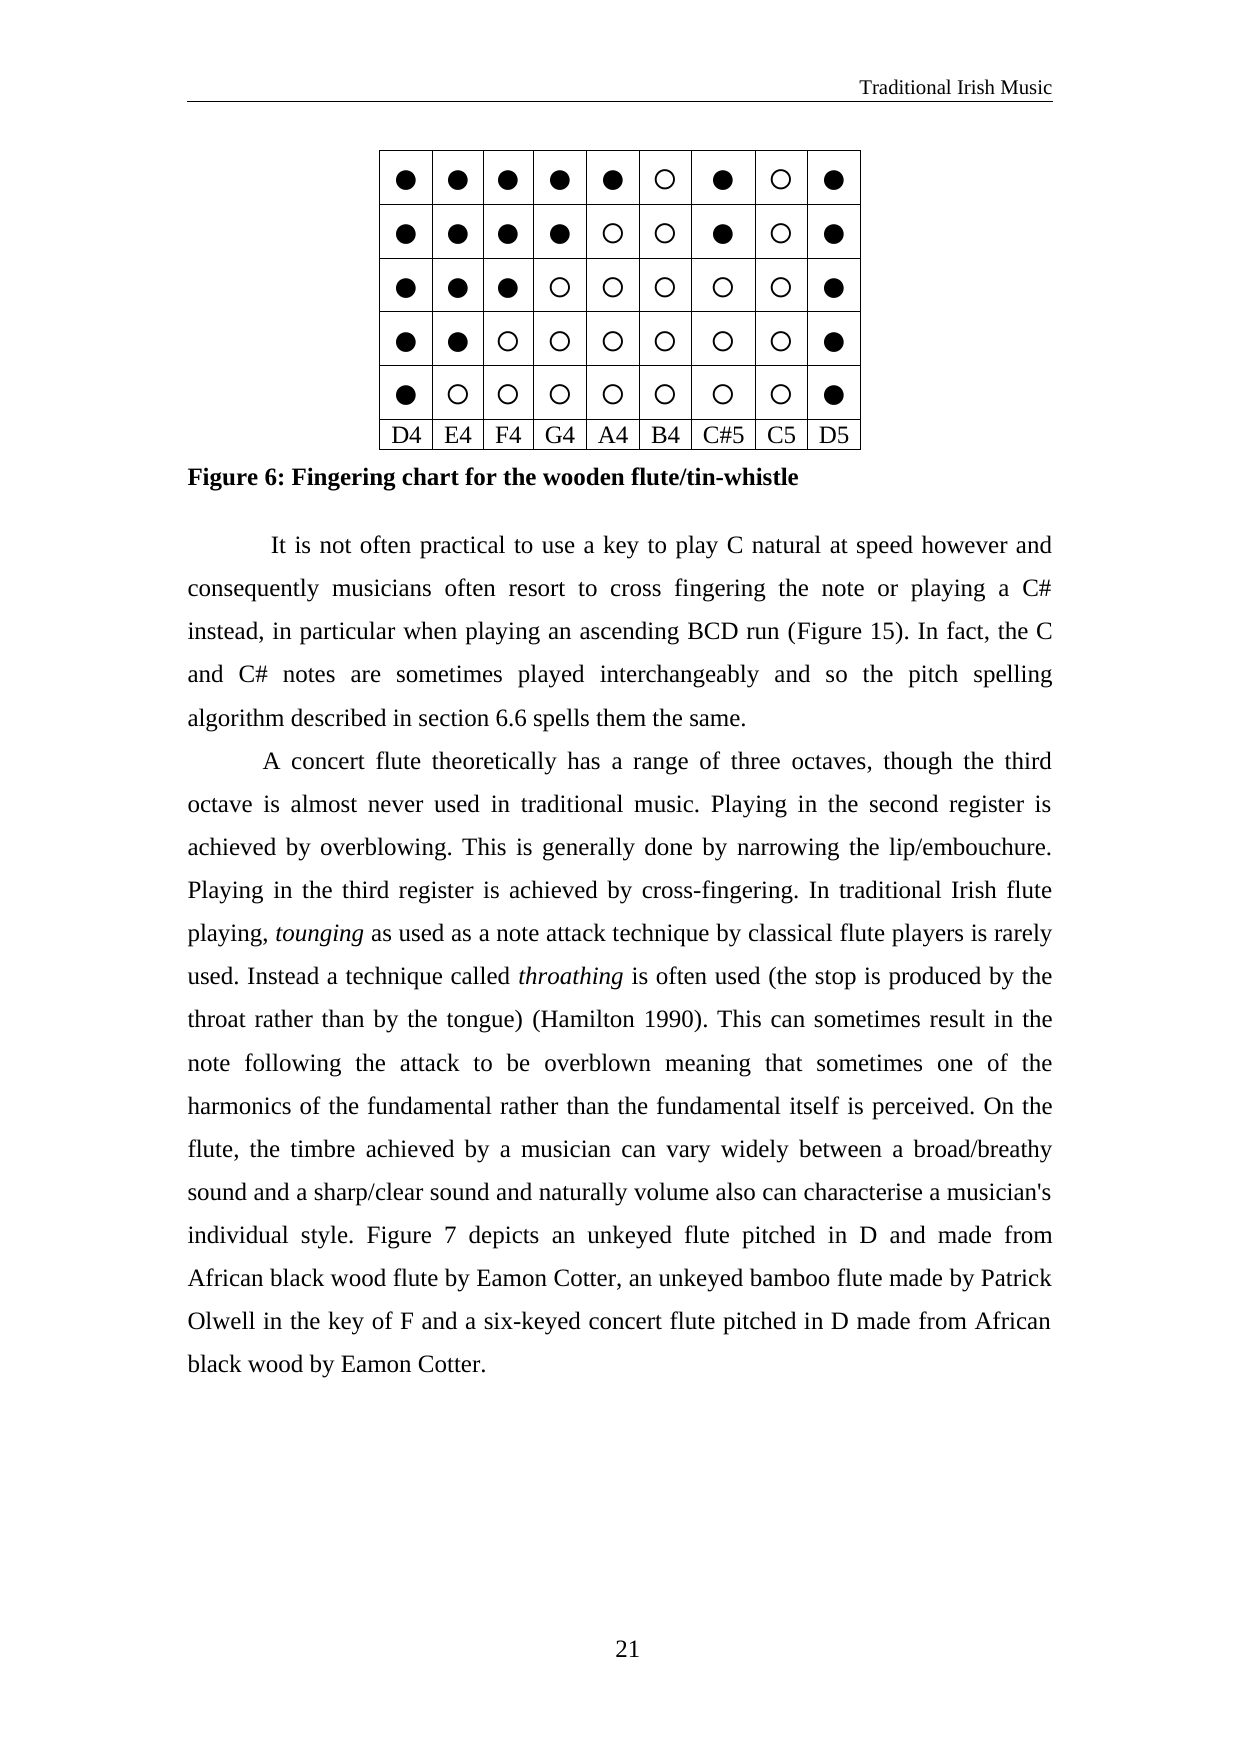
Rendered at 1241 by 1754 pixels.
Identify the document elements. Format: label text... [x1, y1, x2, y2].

table_cell ● [808, 312, 860, 365]
table_cell ● [484, 151, 533, 204]
table_cell ○ [756, 151, 807, 204]
table_cell ○ [587, 259, 639, 311]
table_cell ● [433, 312, 483, 365]
table_cell ○ [640, 259, 691, 311]
table_cell D5 [808, 420, 860, 448]
table_cell ● [808, 205, 860, 257]
table_cell ○ [534, 366, 586, 419]
table_cell ○ [433, 366, 483, 419]
table_cell ● [380, 312, 432, 365]
table_cell ● [380, 151, 432, 204]
text It is not often practical to use a key to play C natural at speed however and consequently musicians often resort to cross fingering the note or playing a C# instead, in particular when playing an ascending BCD run (Figure 15). In fact, the C and C# notes are sometimes played interchangeably and so the pitch spelling algorithm described in section 6.6 spells them the same. [187, 530, 1053, 731]
table_cell ● [484, 259, 533, 311]
table_cell ○ [640, 312, 691, 365]
table_cell F4 [484, 420, 533, 448]
text A concert flute theoretically has a range of three octaves, though the third octave is almost never used in traditional music. Playing in the second register is achieved by overblowing. This is generally done by narrowing the lip/embouchure. Playing in the third register is achieved by cross-fingering. In traditional Irish flute playing, tounging as used as a note attack technique by classical flute players is rarely used. Instead a technique called throathing is often used (the stop is produced by the throat rather than by the tongue) (Hamilton 1990). This can sometimes result in the note following the attack to be overblown meaning that sometimes one of the harmonics of the fundamental rather than the fundamental itself is perceived. On the flute, the timbre achieved by a musician can vary widely between a broad/breathy sound and a sharp/clear sound and naturally volume also can characterise a musician's individual style. Figure 7 depicts an unkeyed flute pitched in D and made from African black wood flute by Eamon Cotter, an unkeyed bamboo flute made by Patrick Olwell in the key of F and a six-keyed concert flute pitched in D made from African black wood by Eamon Cotter. [187, 746, 1053, 1378]
table_cell ○ [484, 312, 533, 365]
table_cell ● [484, 205, 533, 257]
table_cell ○ [692, 259, 755, 311]
table_cell ○ [692, 366, 755, 419]
table_cell G4 [534, 420, 586, 448]
table_cell ○ [640, 151, 691, 204]
table_cell D4 [380, 420, 432, 448]
table_cell ● [534, 151, 586, 204]
table_cell ● [380, 366, 432, 419]
table_cell ● [433, 205, 483, 257]
table_cell ○ [587, 312, 639, 365]
table_cell ○ [587, 366, 639, 419]
table_cell ● [692, 151, 755, 204]
table_cell ○ [756, 366, 807, 419]
table_cell A4 [587, 420, 639, 448]
table_cell ● [433, 259, 483, 311]
table_cell B4 [640, 420, 691, 448]
table_cell ● [808, 151, 860, 204]
table_cell ● [380, 259, 432, 311]
table_cell ● [380, 205, 432, 257]
table_cell ● [808, 366, 860, 419]
table_cell ○ [534, 259, 586, 311]
table_cell ○ [756, 259, 807, 311]
table_cell ○ [640, 205, 691, 257]
table_cell ○ [534, 312, 586, 365]
table_cell ○ [587, 205, 639, 257]
table_cell ● [534, 205, 586, 257]
table_cell ○ [640, 366, 691, 419]
table_cell ● [433, 151, 483, 204]
table_cell C5 [756, 420, 807, 448]
table_cell ○ [756, 312, 807, 365]
table_cell ● [692, 205, 755, 257]
table_cell C#5 [692, 420, 755, 448]
table_cell ○ [692, 312, 755, 365]
table_cell ○ [756, 205, 807, 257]
table_cell ● [808, 259, 860, 311]
table_cell ● [587, 151, 639, 204]
table_cell ○ [484, 366, 533, 419]
table_cell E4 [433, 420, 483, 448]
